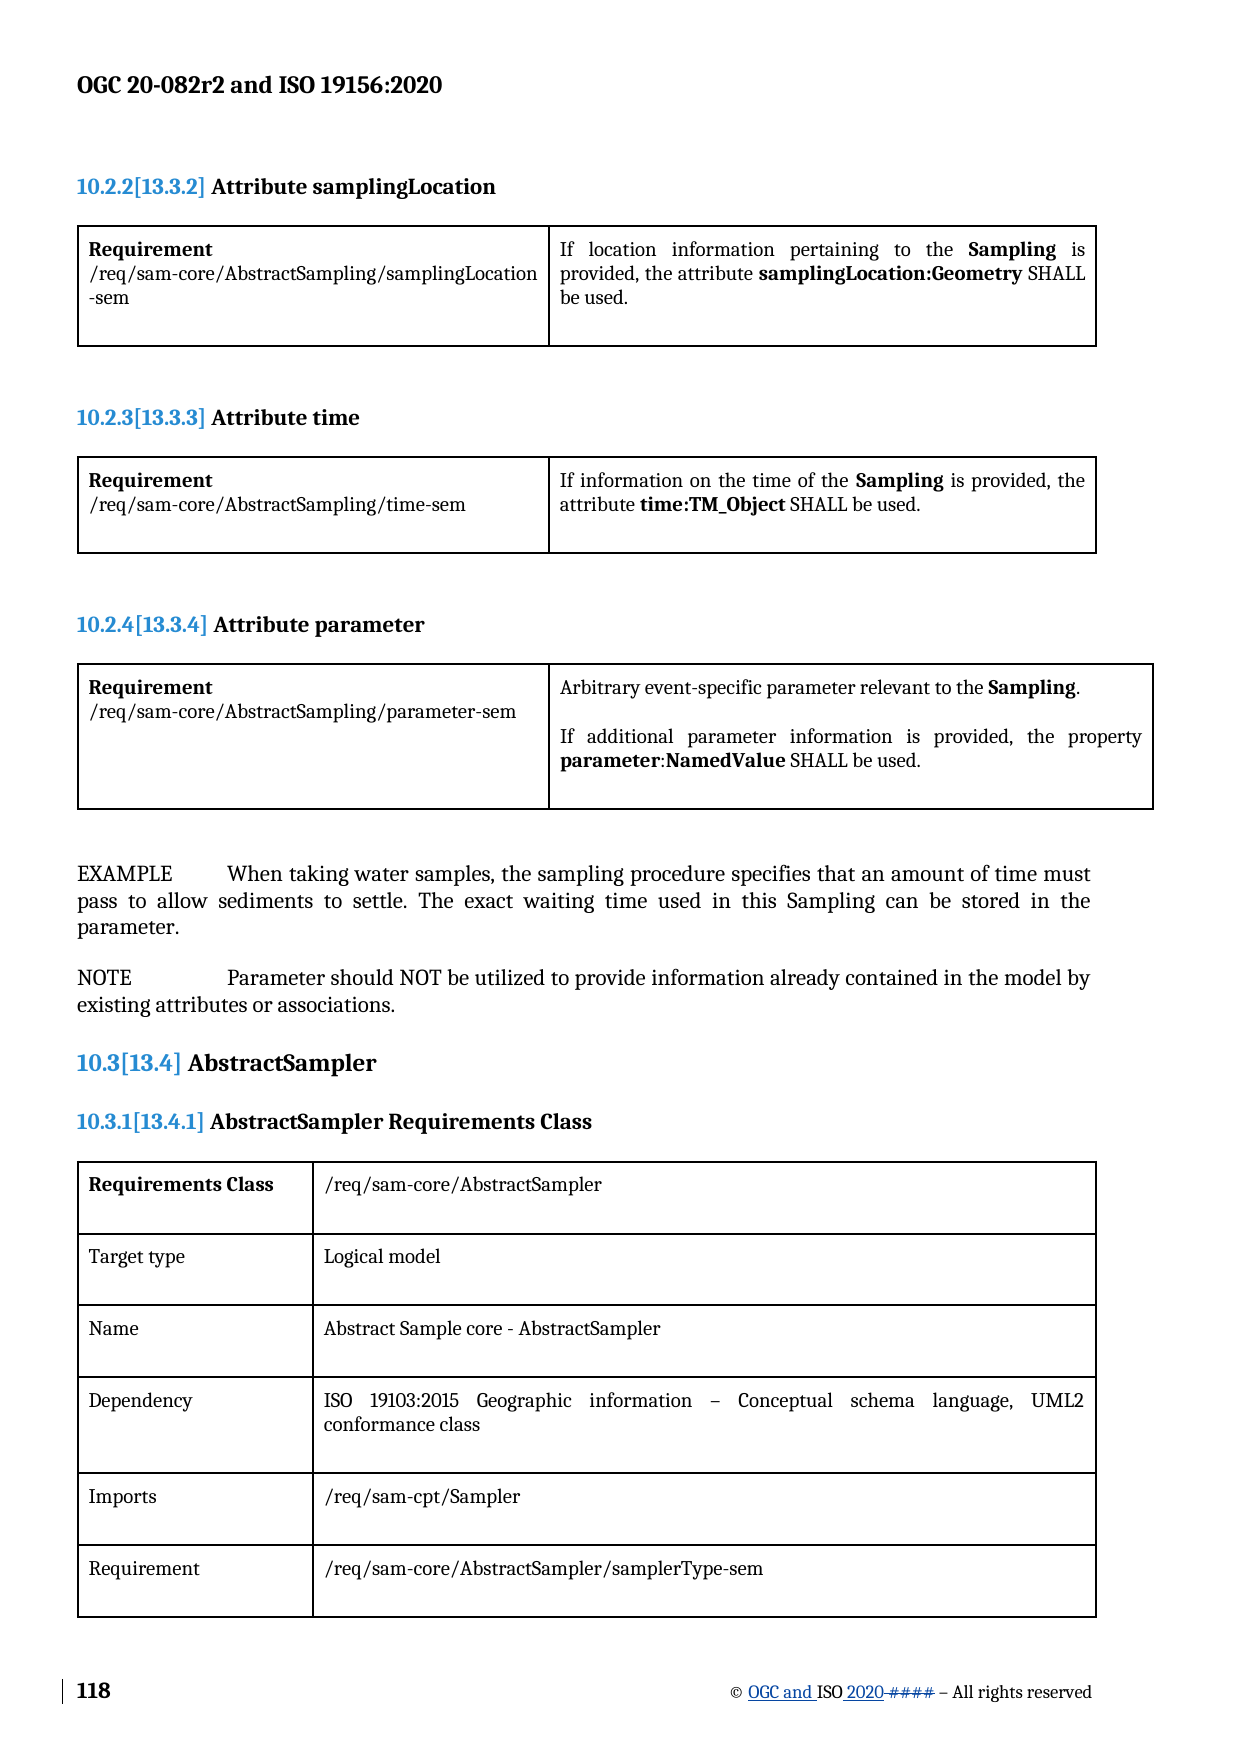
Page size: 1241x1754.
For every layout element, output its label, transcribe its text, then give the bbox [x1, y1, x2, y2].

subtitle Attribute parameter [77, 612, 1092, 638]
text NOTE Parameter should NOT be utilized to provide information already contained in the model by existing attributes or associations. [77, 965, 1092, 1018]
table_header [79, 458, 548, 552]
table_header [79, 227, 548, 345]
subtitle AbstractSampler [77, 1049, 1092, 1078]
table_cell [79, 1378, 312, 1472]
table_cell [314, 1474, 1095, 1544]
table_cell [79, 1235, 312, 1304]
subtitle Attribute time [77, 405, 1092, 431]
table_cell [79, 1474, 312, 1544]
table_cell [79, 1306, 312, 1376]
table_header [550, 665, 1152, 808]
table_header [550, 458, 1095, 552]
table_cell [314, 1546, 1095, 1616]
subtitle AbstractSampler Requirements Class [77, 1109, 1092, 1136]
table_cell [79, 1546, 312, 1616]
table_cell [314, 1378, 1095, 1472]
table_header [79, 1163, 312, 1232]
text EXAMPLE When taking water samples, the sampling procedure specifies that an amount of time must pass to allow sediments to settle. The exact waiting time used in this Sampling can be stored in the parameter. [77, 861, 1092, 940]
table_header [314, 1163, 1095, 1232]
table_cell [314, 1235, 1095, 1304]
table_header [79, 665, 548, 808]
subtitle Attribute samplingLocation [77, 174, 1092, 200]
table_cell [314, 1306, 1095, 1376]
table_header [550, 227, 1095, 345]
